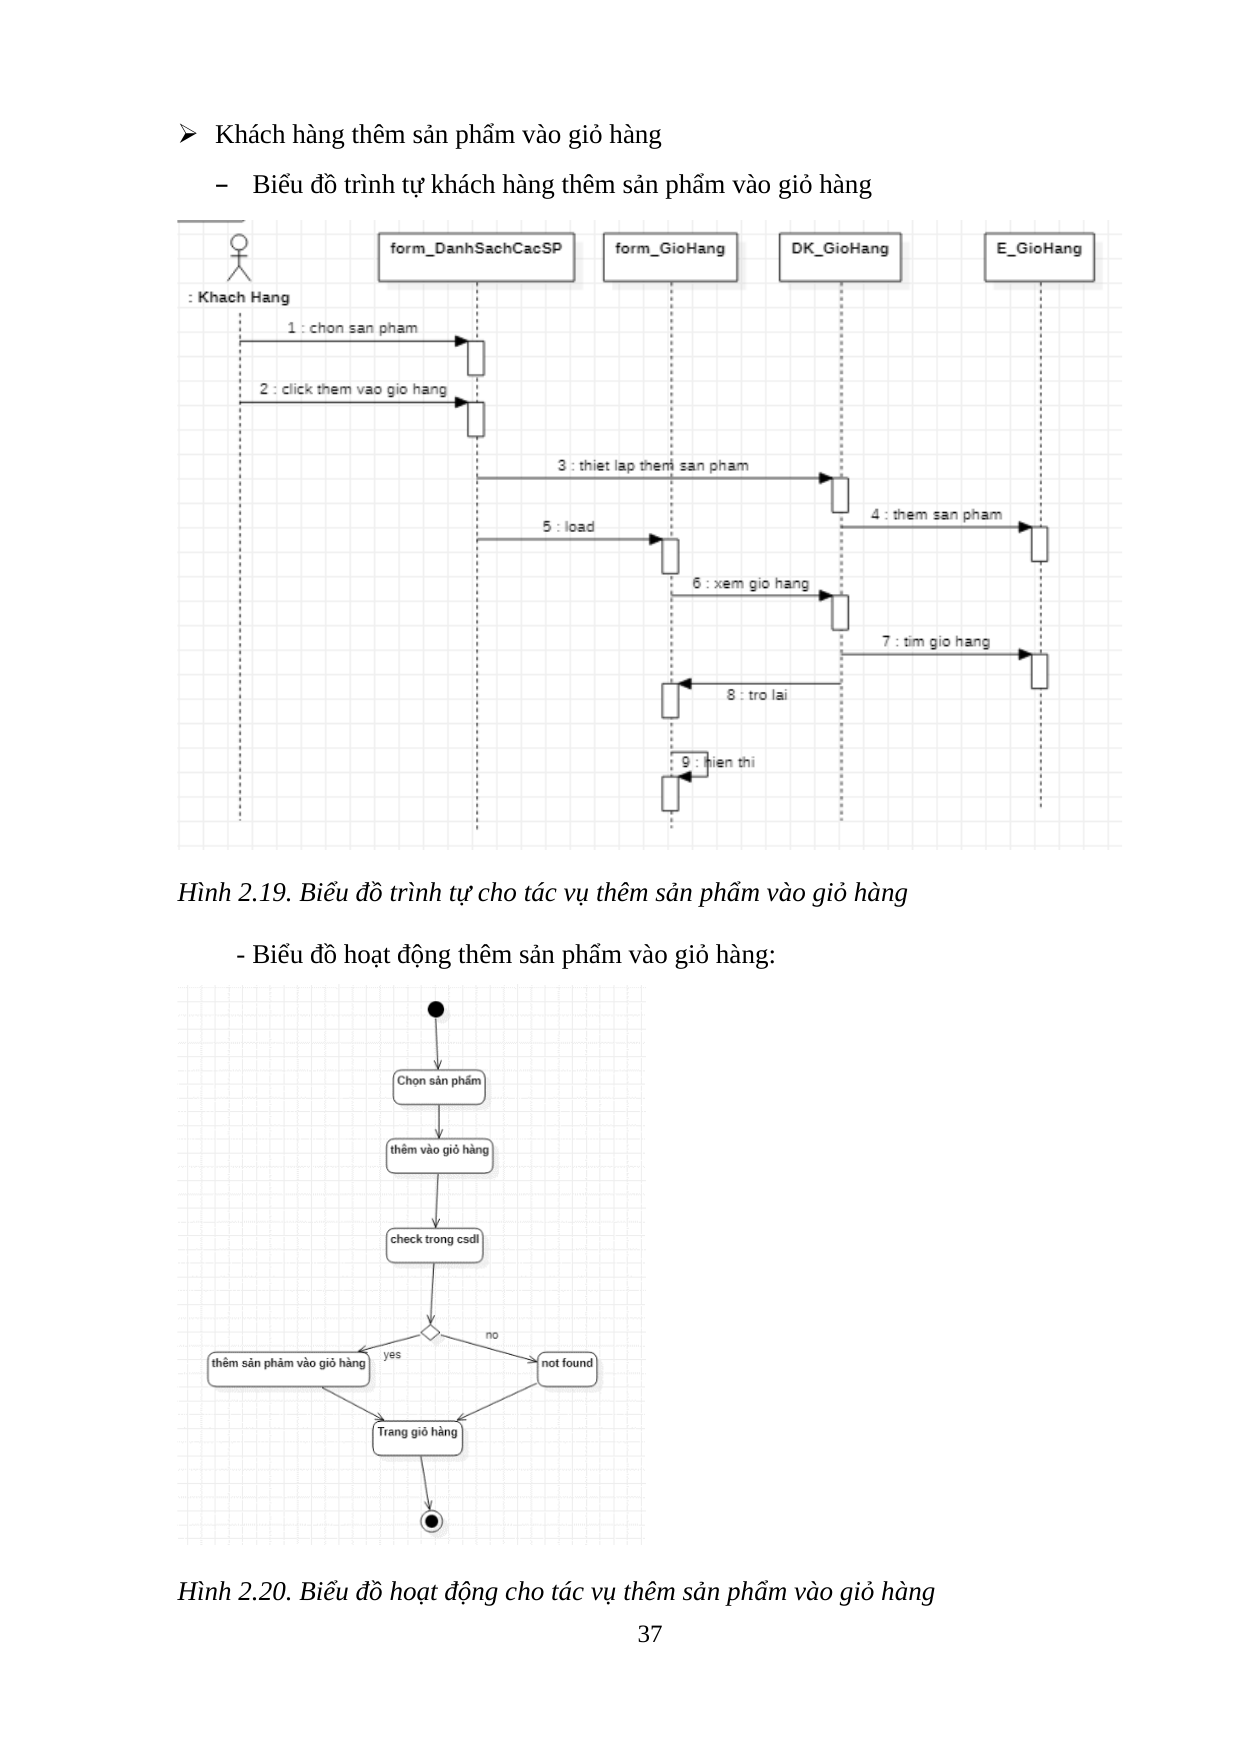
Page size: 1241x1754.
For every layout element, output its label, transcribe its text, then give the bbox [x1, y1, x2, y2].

picture [177, 984, 646, 1545]
list Biểu đồ trình tự khách hàng thêm sản phẩm vào giỏ hàng [215, 165, 1122, 202]
picture [177, 220, 1123, 850]
text - Biểu đồ hoạt động thêm sản phẩm vào giỏ hàng: [177, 938, 1122, 969]
list Khách hàng thêm sản phẩm vào giỏ hàng [177, 118, 1122, 149]
